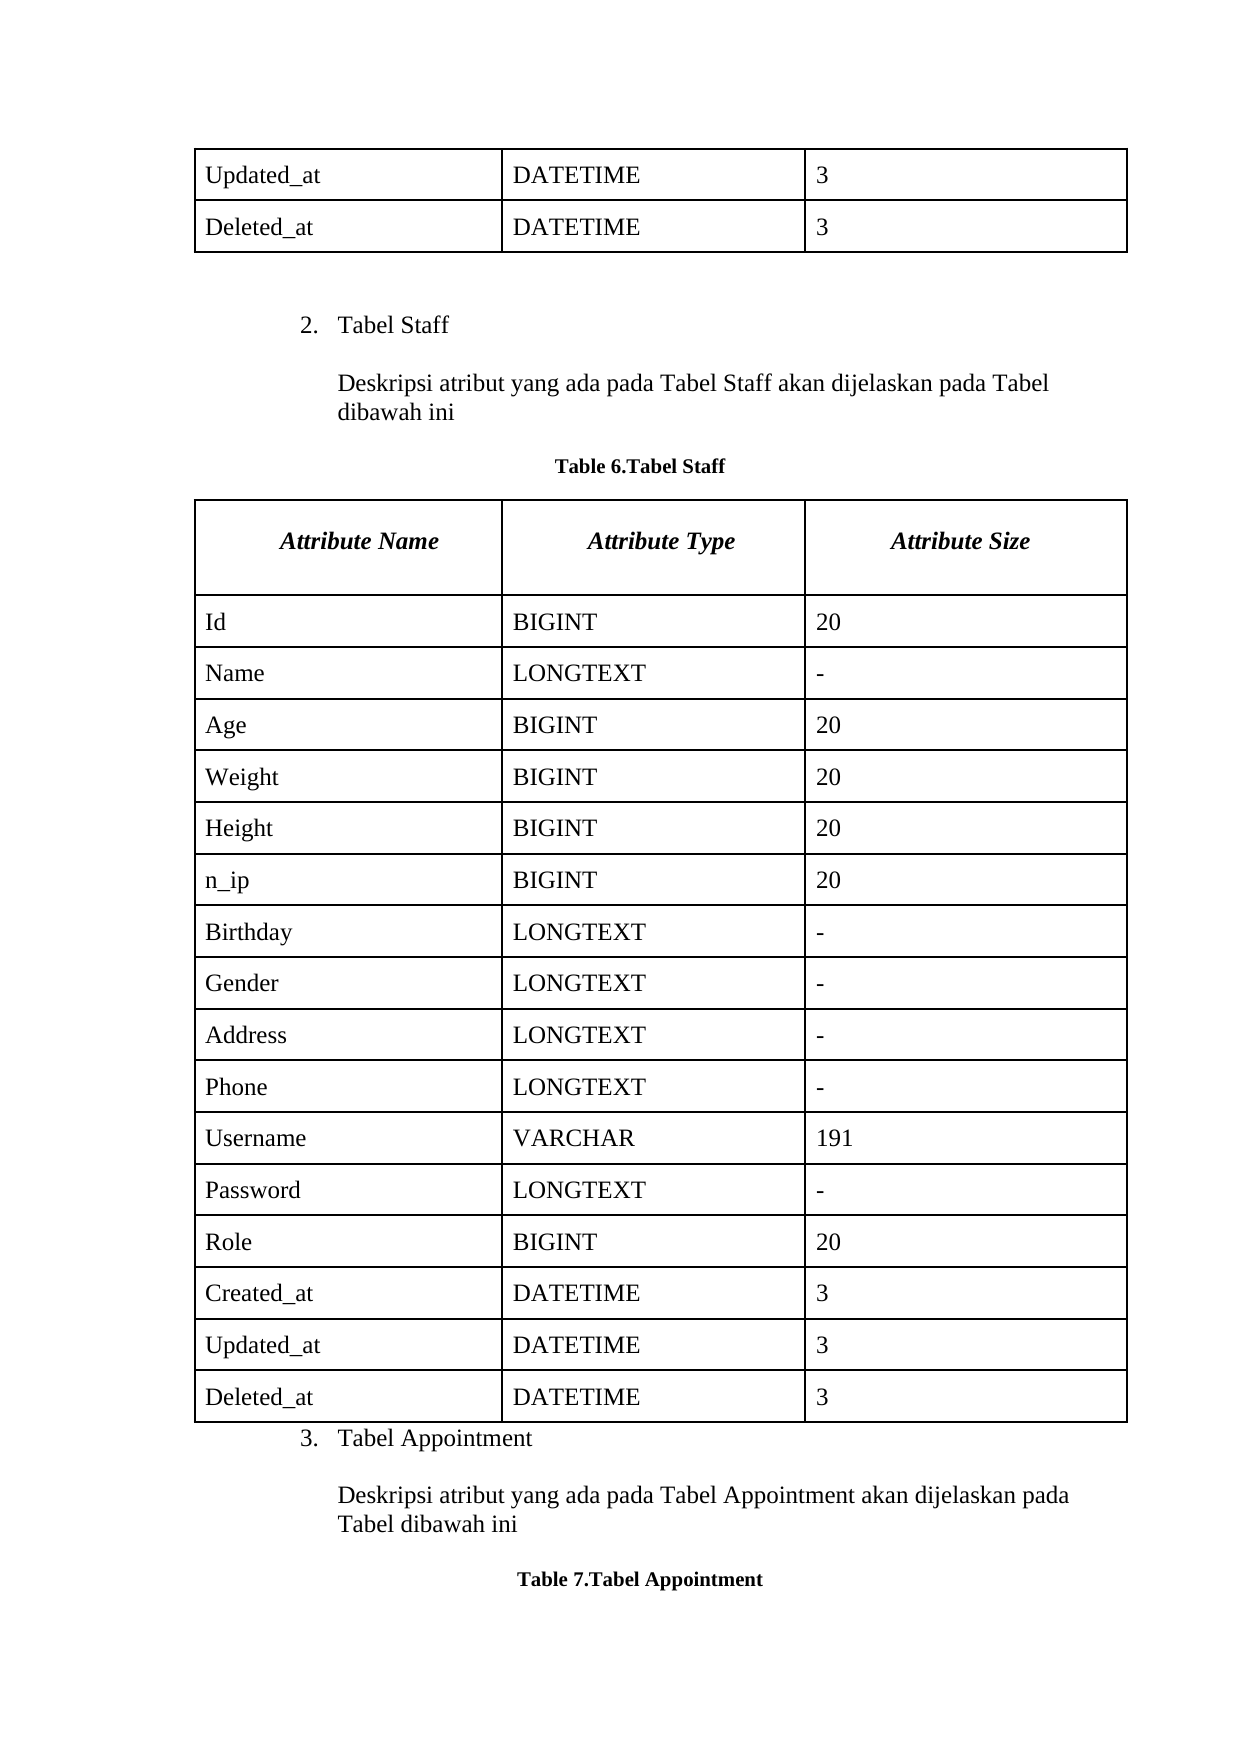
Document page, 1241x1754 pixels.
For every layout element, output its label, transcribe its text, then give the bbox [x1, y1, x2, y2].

table_cell 3 [806, 1268, 1126, 1318]
table_cell n_ip [196, 855, 501, 904]
table_cell BIGINT [503, 700, 804, 749]
table_cell DATETIME [503, 150, 804, 199]
table_cell Username [196, 1113, 501, 1163]
table_cell BIGINT [503, 1216, 804, 1266]
table_cell LONGTEXT [503, 1061, 804, 1111]
table_cell BIGINT [503, 855, 804, 904]
table_cell Updated_at [196, 150, 501, 199]
table_cell LONGTEXT [503, 1165, 804, 1214]
table_cell Gender [196, 958, 501, 1008]
list Tabel Staff [300, 311, 1092, 368]
table_cell Role [196, 1216, 501, 1266]
text Table 6.Tabel Staff [187, 454, 1092, 478]
table_cell Password [196, 1165, 501, 1214]
table_cell LONGTEXT [503, 906, 804, 956]
table_cell 20 [806, 751, 1126, 801]
table_cell LONGTEXT [503, 958, 804, 1008]
table_cell Phone [196, 1061, 501, 1111]
table_cell Birthday [196, 906, 501, 956]
text Deskripsi atribut yang ada pada Tabel Appointment akan dijelaskan pada Tabel dibawah ini [337, 1481, 1092, 1538]
table_cell Age [196, 700, 501, 749]
table_cell - [806, 906, 1126, 956]
table_cell 3 [806, 201, 1126, 251]
list Tabel Appointment [300, 1423, 1092, 1452]
table_cell - [806, 958, 1126, 1008]
text Table 7.Tabel Appointment [187, 1567, 1092, 1591]
table_cell 3 [806, 150, 1126, 199]
table_cell BIGINT [503, 596, 804, 646]
table_cell DATETIME [503, 1371, 804, 1421]
table_cell BIGINT [503, 751, 804, 801]
table_cell 20 [806, 596, 1126, 646]
table_cell - [806, 648, 1126, 698]
table_cell - [806, 1061, 1126, 1111]
table_cell - [806, 1010, 1126, 1059]
table_cell 191 [806, 1113, 1126, 1163]
table_cell LONGTEXT [503, 648, 804, 698]
table_header Attribute Type [503, 501, 804, 594]
table_cell 20 [806, 855, 1126, 904]
table_header Attribute Size [806, 501, 1126, 594]
table_cell Deleted_at [196, 201, 501, 251]
table_cell Weight [196, 751, 501, 801]
table_cell DATETIME [503, 1268, 804, 1318]
table_cell 20 [806, 700, 1126, 749]
table_cell BIGINT [503, 803, 804, 853]
table_cell DATETIME [503, 1320, 804, 1369]
table_cell Height [196, 803, 501, 853]
table_header Attribute Name [196, 501, 501, 594]
table_cell DATETIME [503, 201, 804, 251]
table_cell Updated_at [196, 1320, 501, 1369]
table_cell 3 [806, 1371, 1126, 1421]
table_cell Created_at [196, 1268, 501, 1318]
table_cell LONGTEXT [503, 1010, 804, 1059]
table_cell - [806, 1165, 1126, 1214]
table_cell Deleted_at [196, 1371, 501, 1421]
text Deskripsi atribut yang ada pada Tabel Staff akan dijelaskan pada Tabel dibawah ini [337, 368, 1092, 426]
table_cell Name [196, 648, 501, 698]
table_cell Id [196, 596, 501, 646]
table_cell 3 [806, 1320, 1126, 1369]
table_cell VARCHAR [503, 1113, 804, 1163]
table_cell 20 [806, 1216, 1126, 1266]
table_cell Address [196, 1010, 501, 1059]
table_cell 20 [806, 803, 1126, 853]
